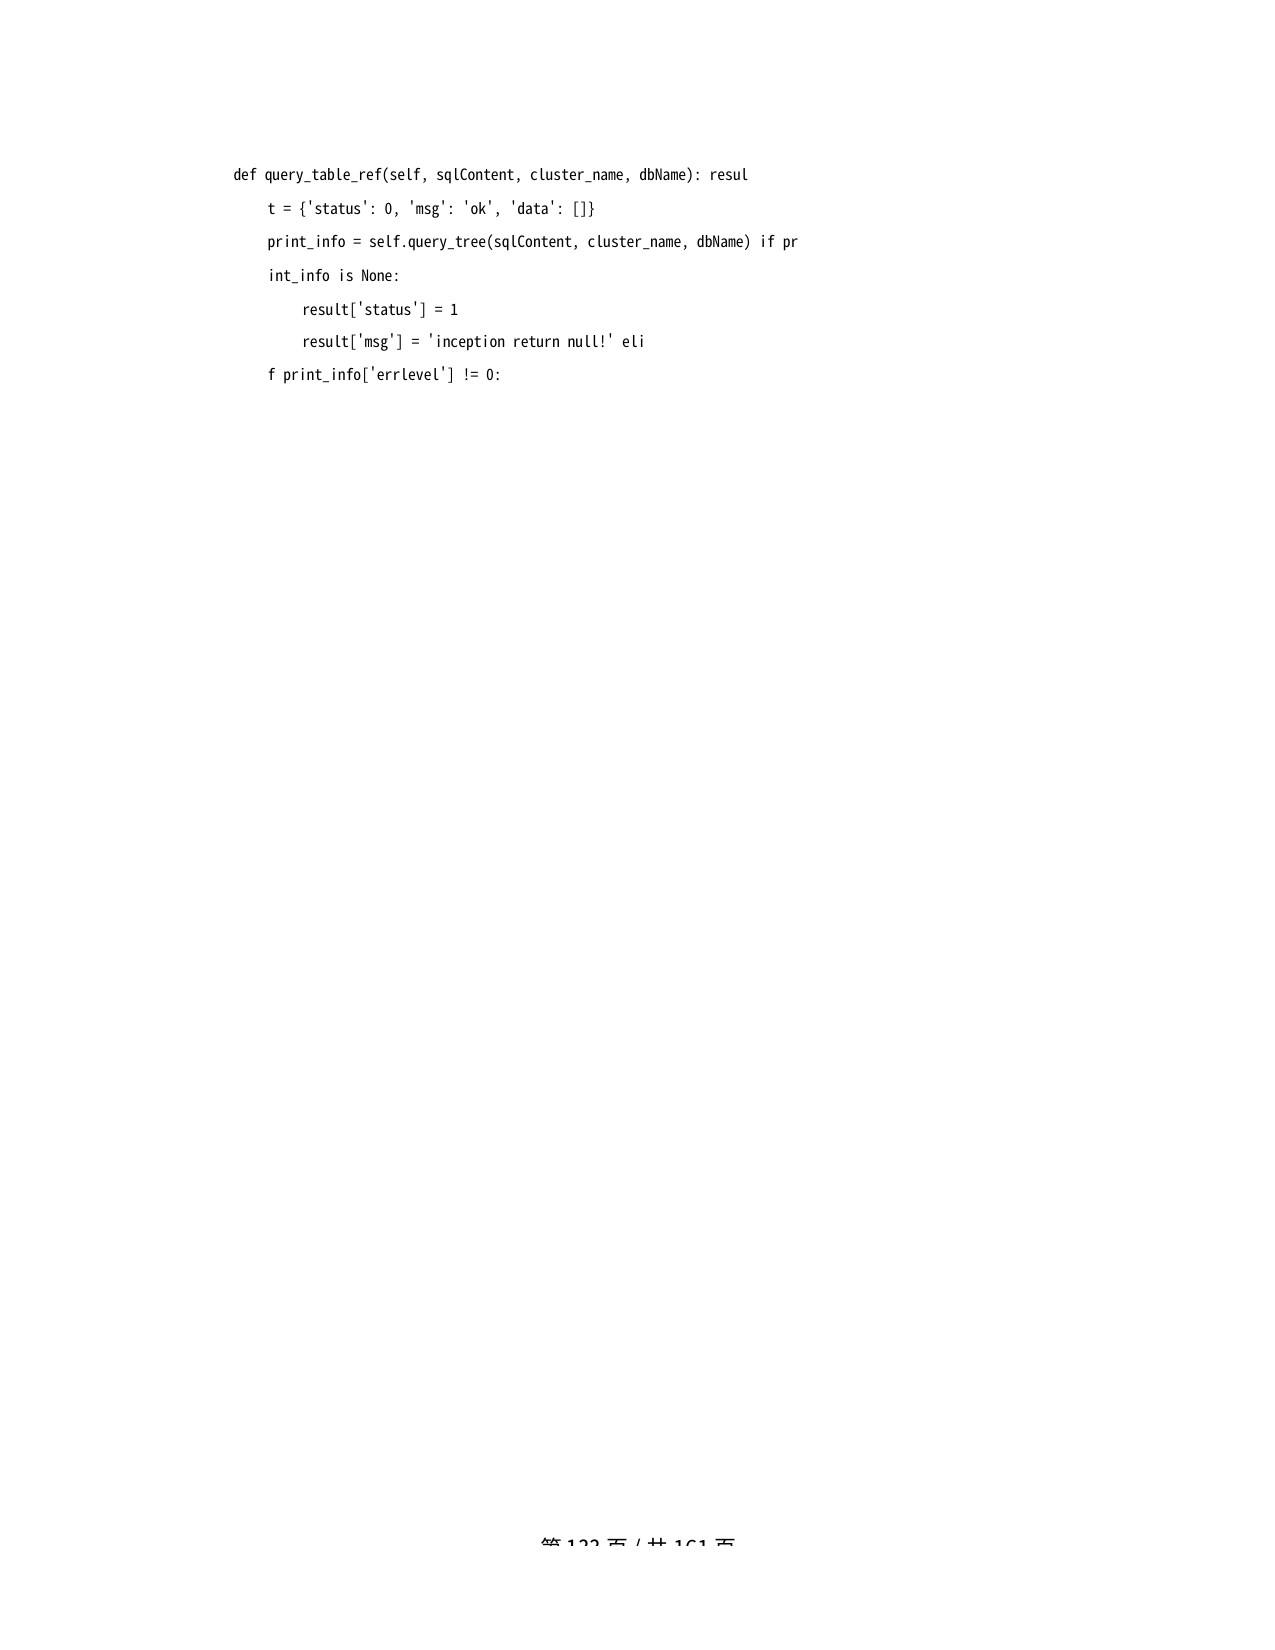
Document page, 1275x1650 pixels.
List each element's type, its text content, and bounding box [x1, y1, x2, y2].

text result['status'] = 1 [302, 297, 1110, 320]
text print_info = self.query_tree(sqlContent, cluster_name, dbName) if print_info is None: [267, 229, 802, 286]
text result['msg'] = 'inception return null!' elif print_info['errlevel'] != 0: [267, 329, 648, 385]
text def query_table_ref(self, sqlContent, cluster_name, dbName): result = {'status': 0, 'msg': 'ok', 'data': []} [233, 162, 751, 218]
